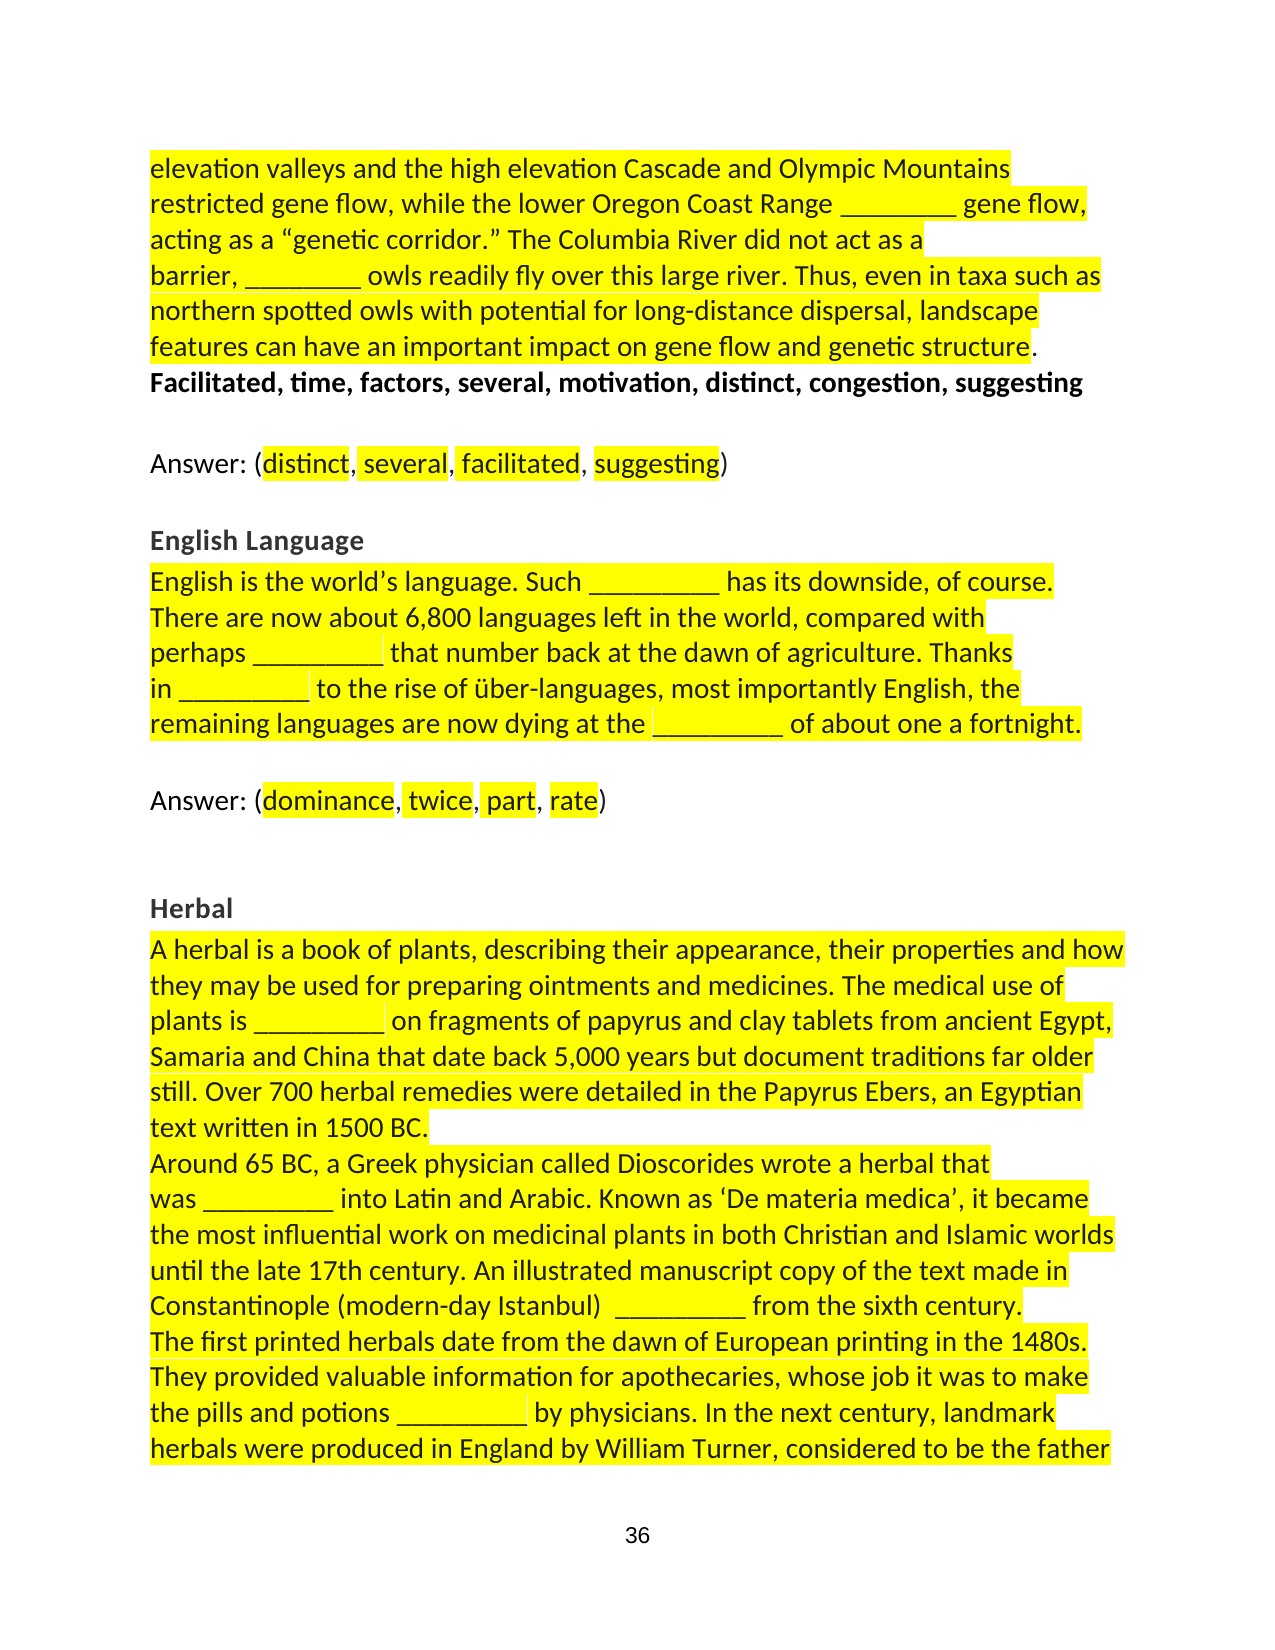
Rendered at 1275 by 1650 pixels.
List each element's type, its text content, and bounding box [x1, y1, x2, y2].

text Answer: (dominance, twice, part, rate) [150, 782, 263, 818]
text Around 65 BC, a Greek physician called Dioscorides wrote a herbal that was _________ into Latin and Arabic. Known as ‘De materia medica’, it became the most influential work on medicinal plants in both Christian and Islamic worlds until the late 17th century. An illustrated manuscript copy of the text made in Constantinople (modern-day Istanbul) _________ from the sixth century. [991, 1145, 1125, 1323]
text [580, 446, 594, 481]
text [150, 150, 1125, 364]
text Answer: (distinct, several, facilitated, suggesting) [719, 446, 1125, 481]
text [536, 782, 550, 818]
text Facilitated, time, factors, several, motivation, distinct, congestion, suggesting [150, 364, 1125, 399]
text Answer: (dominance, twice, part, rate) [598, 782, 1125, 818]
subtitle Herbal [150, 890, 1125, 926]
text Answer: (distinct, several, facilitated, suggesting) [150, 446, 263, 481]
text English is the world’s language. Such _________ has its downside, of course. There are now about 6,800 languages left in the world, compared with perhaps _________ that number back at the dawn of agriculture. Thanks in _________ to the rise of über-languages, most importantly English, the remaining languages are now dying at the _________ of about one a fortnight. [986, 563, 1125, 741]
subtitle English Language [150, 522, 1125, 558]
text A herbal is a book of plants, describing their appearance, their properties and how they may be used for preparing ointments and medicines. The medical use of plants is _________ on fragments of papyrus and clay tablets from ancient Egypt, Samaria and China that date back 5,000 years but document traditions far older still. Over 700 herbal remedies were detailed in the Papyrus Ebers, an Egyptian text written in 1500 BC. [150, 967, 1125, 1145]
